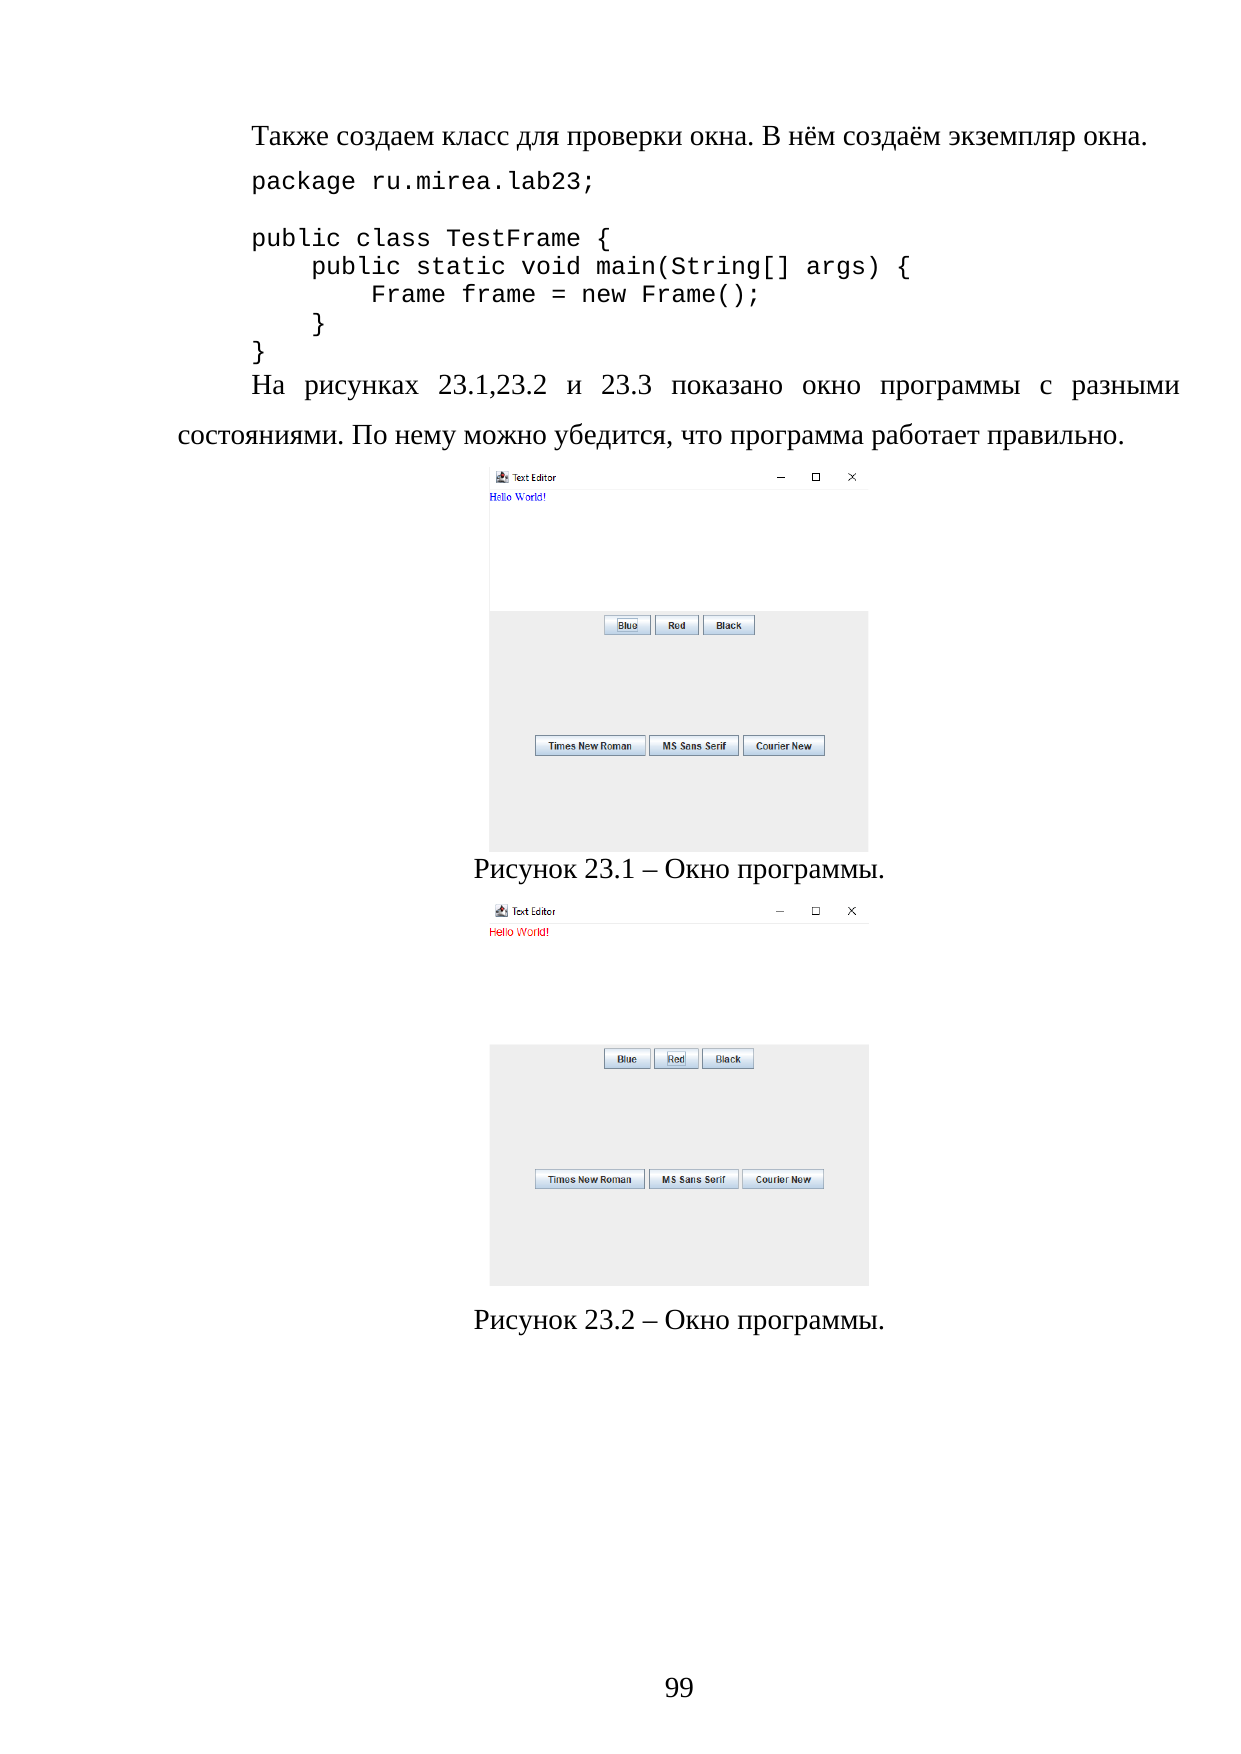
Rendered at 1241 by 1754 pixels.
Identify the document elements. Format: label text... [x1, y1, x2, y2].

text Frame frame = new Frame(); [177, 282, 1181, 310]
text Также создаем класс для проверки окна. В нём создаём экземпляр окна. [177, 118, 1181, 152]
text package ru.mirea.lab23; [177, 168, 1181, 197]
text public class TestFrame { [177, 225, 1181, 253]
text } [177, 338, 1181, 367]
text На рисунках 23.1,23.2 и 23.3 показано окно программы с разными состояниями. По нему можно убедится, что программа работает правильно. [177, 367, 1181, 451]
picture [489, 467, 869, 852]
text Рисунок 23.2 – Окно программы. [177, 1302, 1181, 1336]
text public static void main(String[] args) { [177, 253, 1181, 282]
text } [177, 310, 1181, 338]
picture [489, 901, 869, 1286]
text Рисунок 23.1 – Окно программы. [177, 851, 1181, 885]
